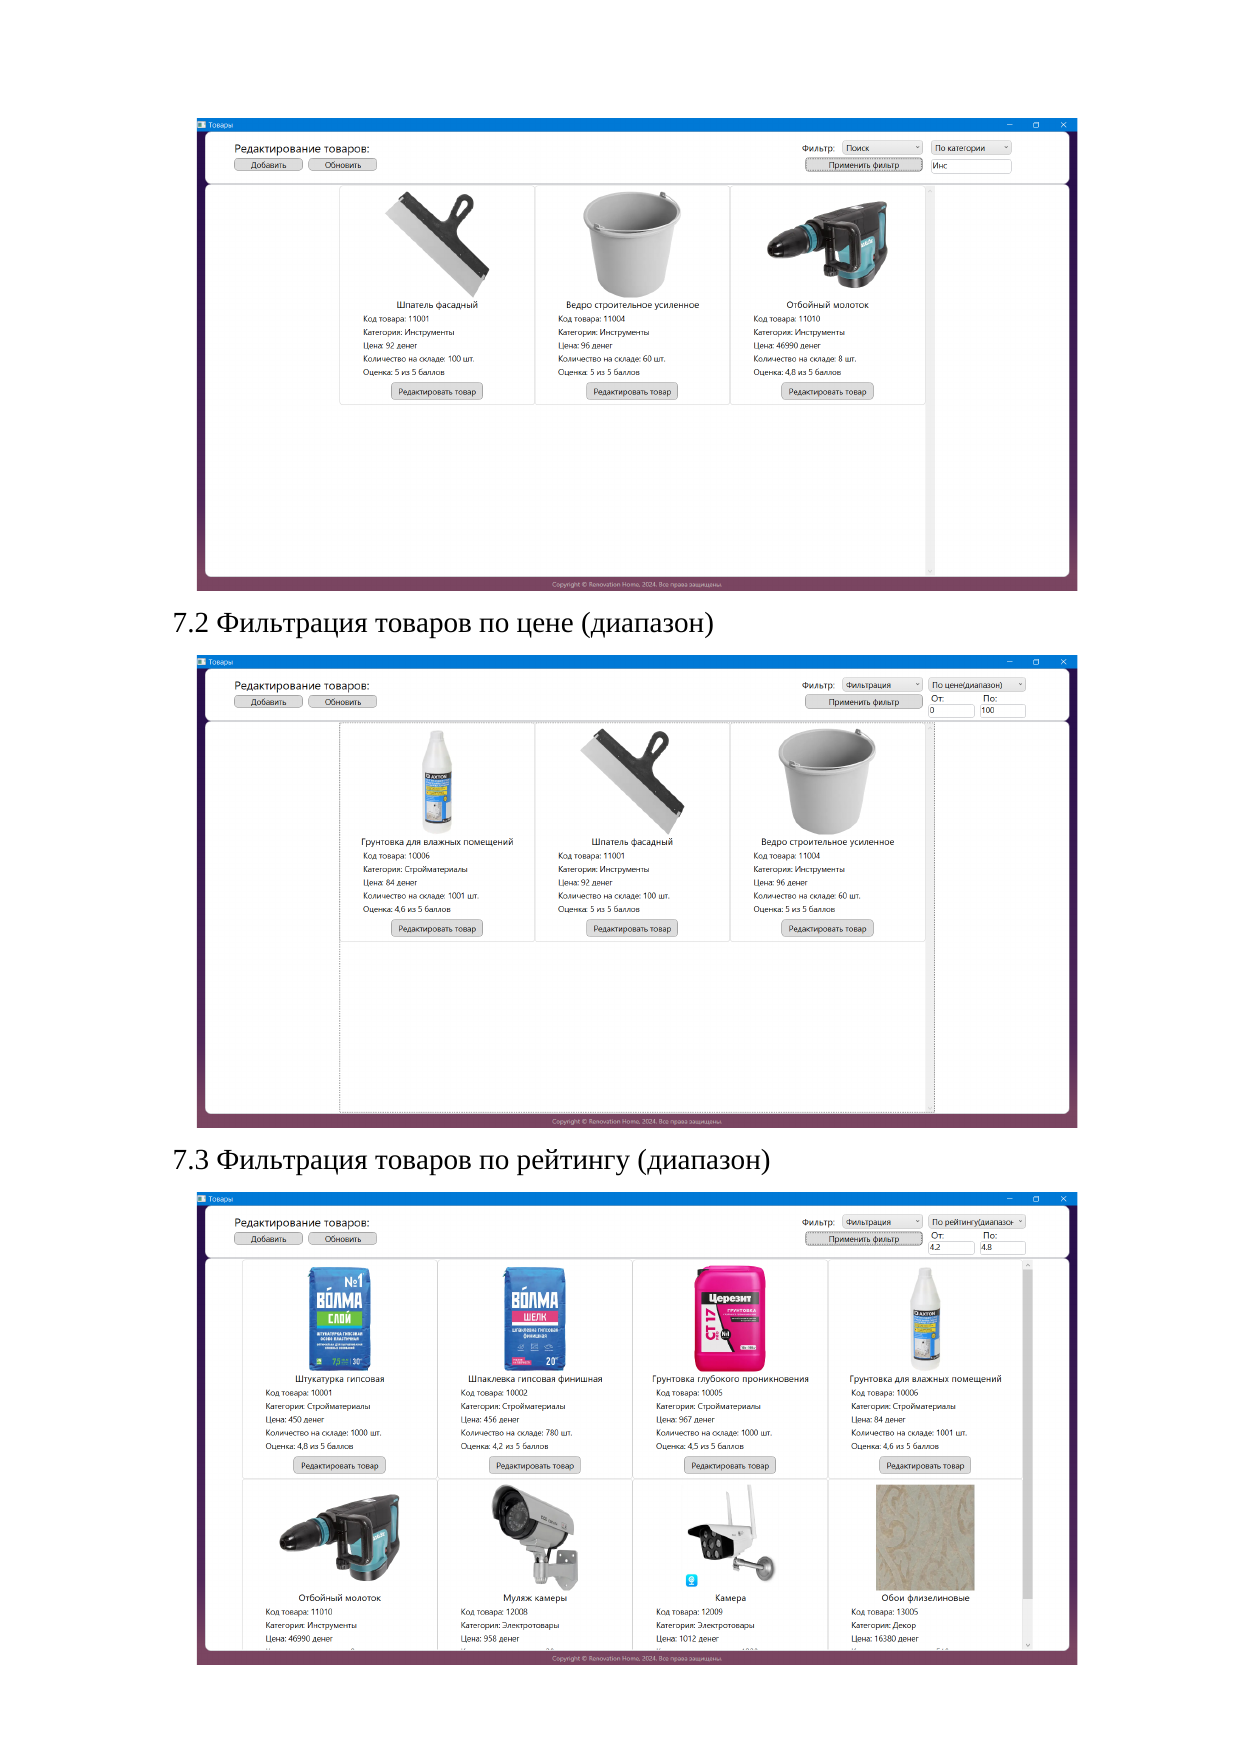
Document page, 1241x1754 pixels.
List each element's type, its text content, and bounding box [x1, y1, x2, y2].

picture [196, 655, 1078, 1128]
picture [196, 118, 1078, 591]
list Фильтрация товаров по рейтингу (диапазон) [123, 1142, 1152, 1176]
picture [196, 1192, 1078, 1665]
list Фильтрация товаров по цене (диапазон) [123, 605, 1152, 638]
